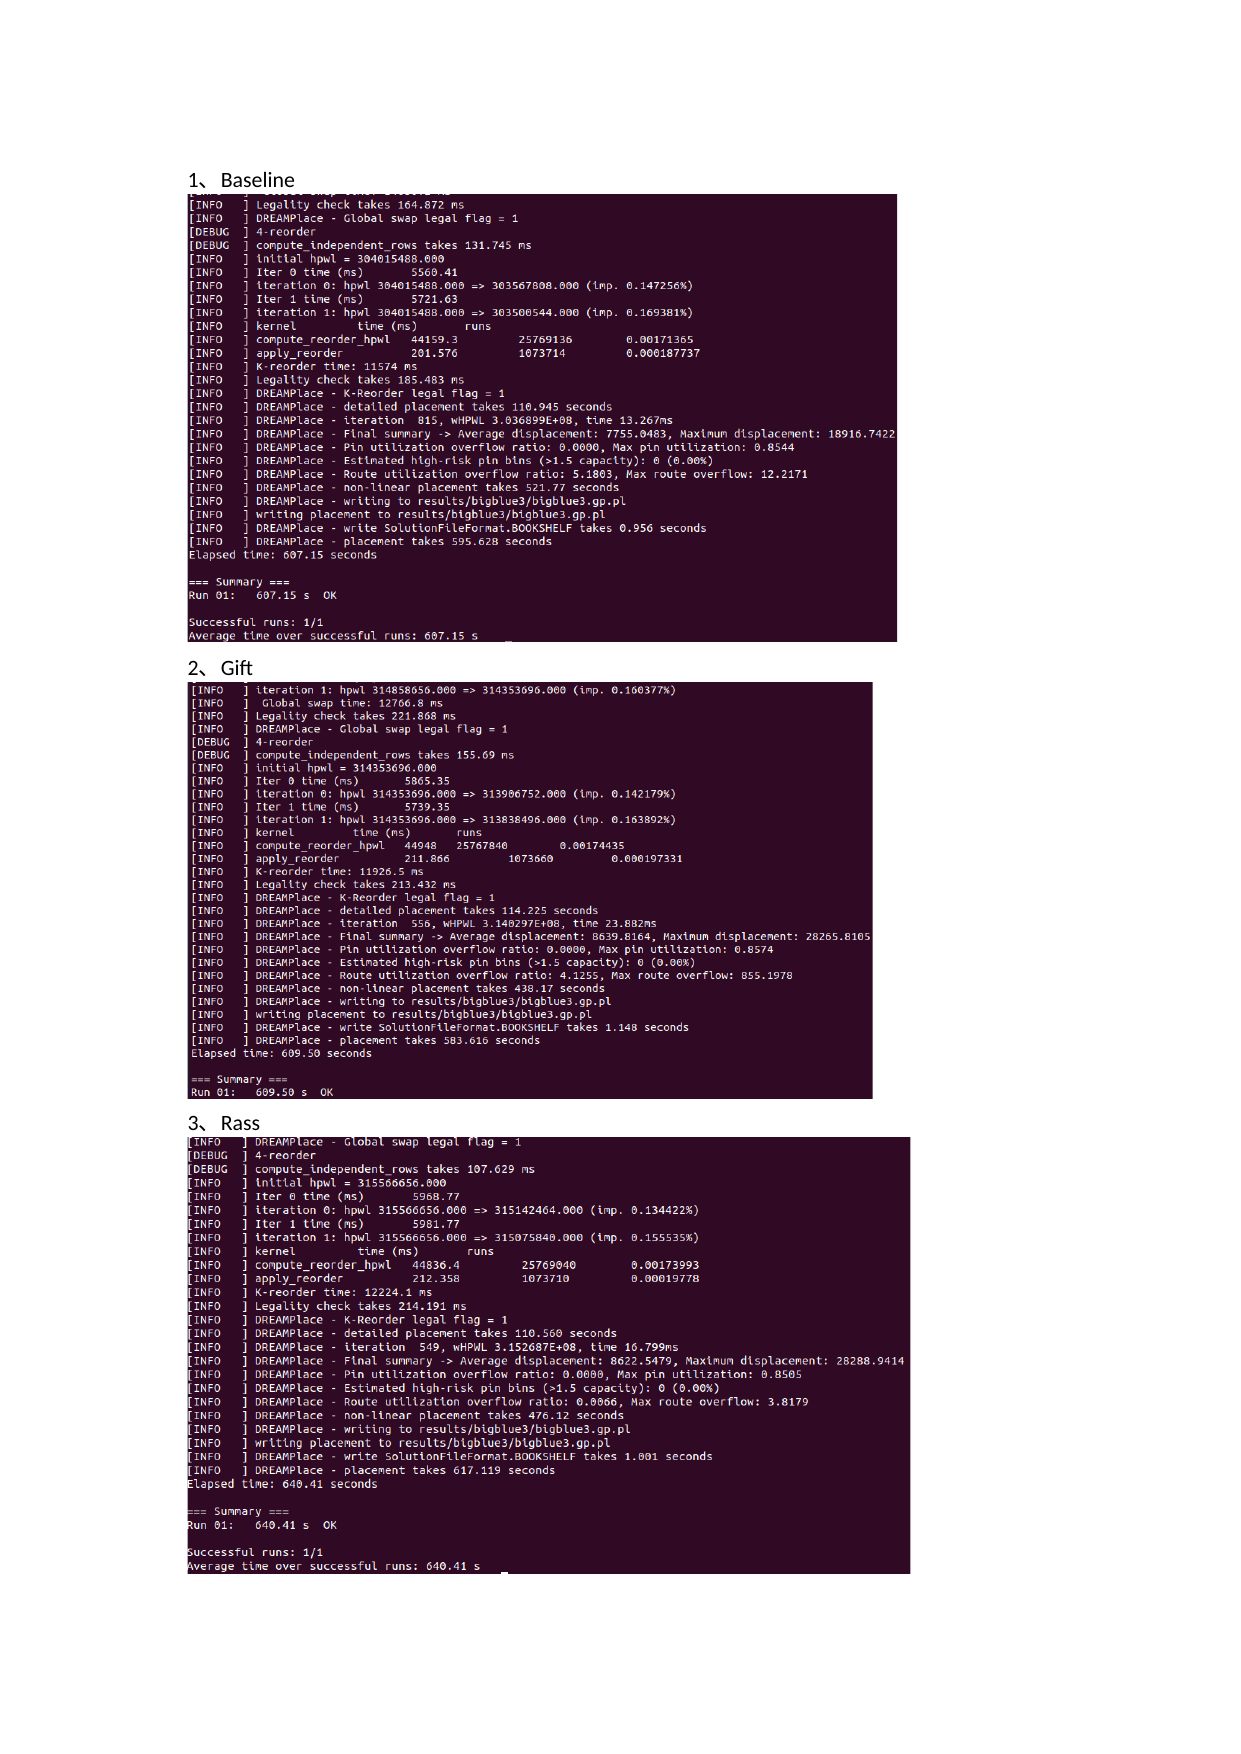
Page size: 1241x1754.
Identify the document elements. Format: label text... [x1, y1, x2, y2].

picture [187, 194, 898, 642]
list Baseline [187, 162, 1053, 194]
list Rass [187, 1104, 1053, 1137]
list Gift [187, 649, 1053, 682]
picture [187, 682, 873, 1099]
picture [187, 1137, 911, 1574]
